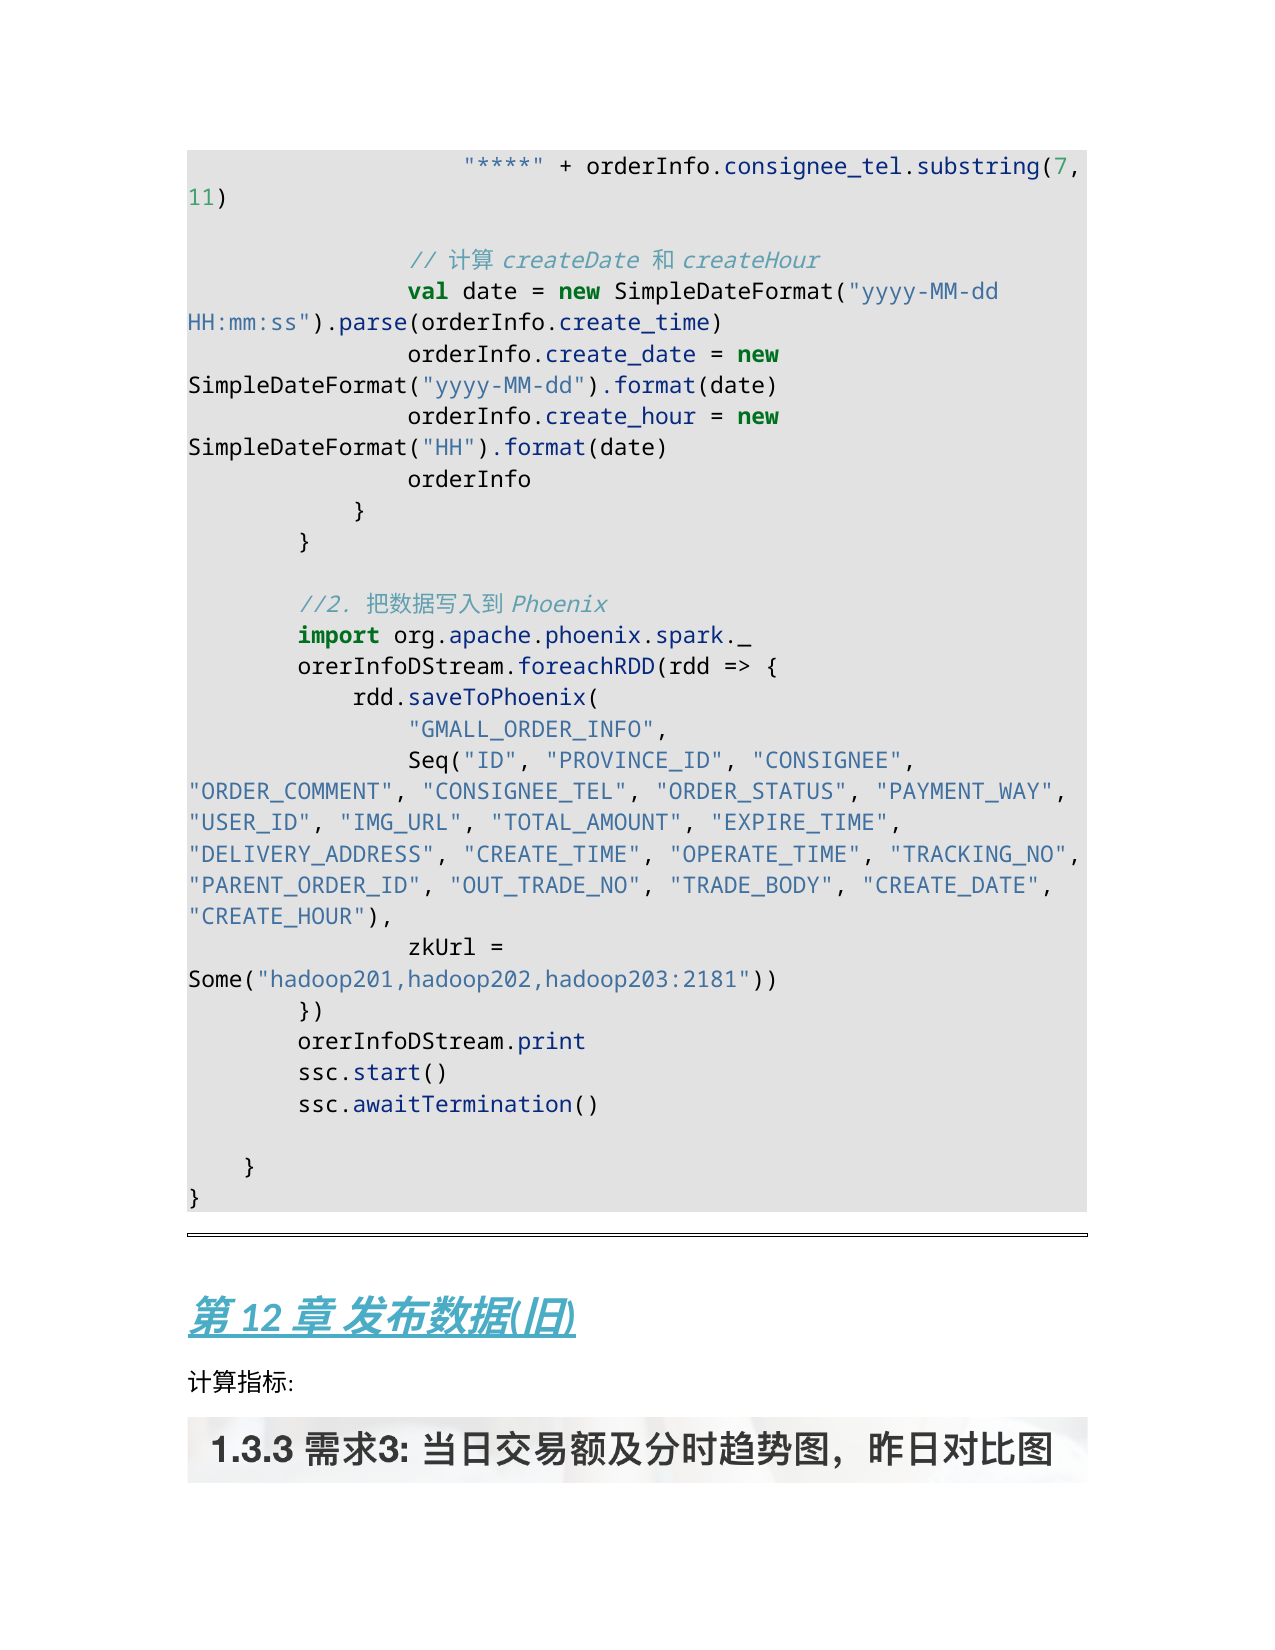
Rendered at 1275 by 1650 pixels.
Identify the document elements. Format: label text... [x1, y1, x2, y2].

text 计算指标: [187, 1362, 1087, 1398]
picture [187, 1417, 1088, 1483]
subtitle 第 12 章 发布数据(旧) [187, 1283, 1087, 1343]
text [187, 150, 1087, 1212]
